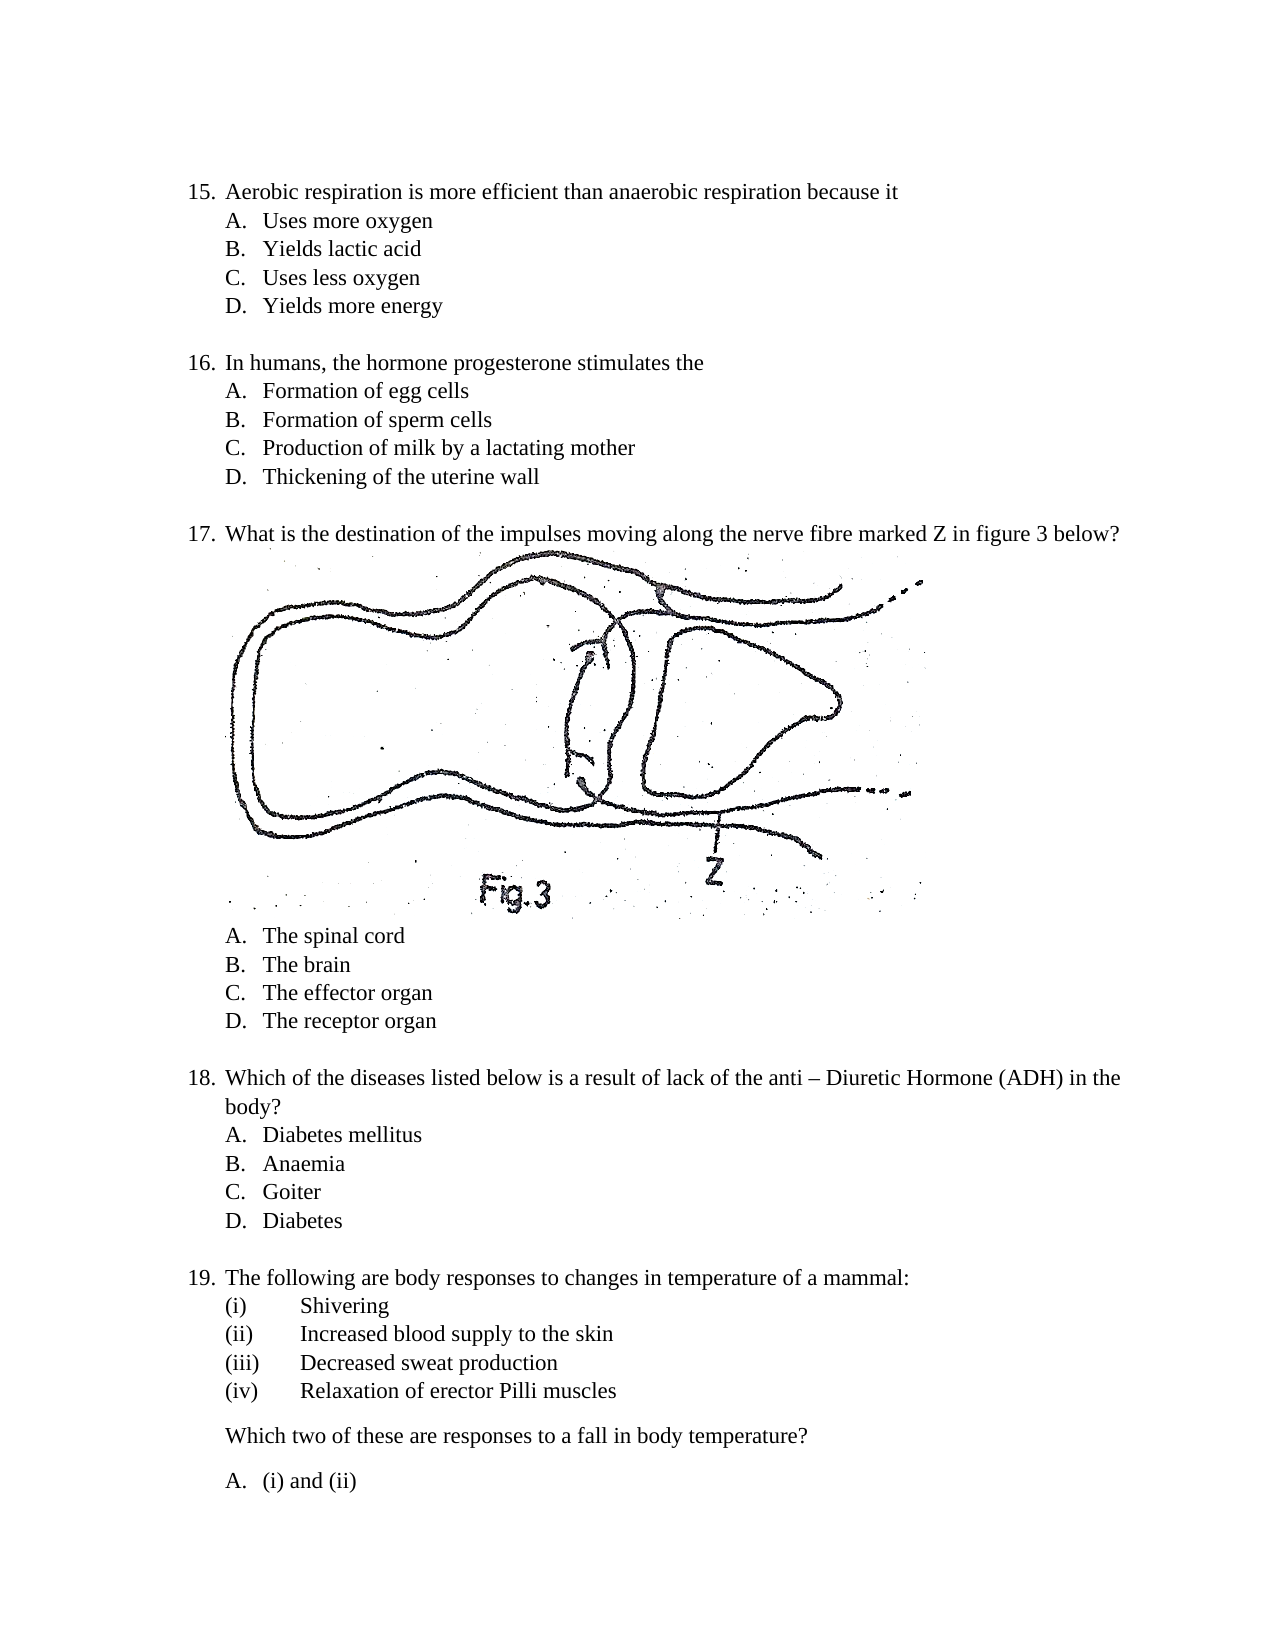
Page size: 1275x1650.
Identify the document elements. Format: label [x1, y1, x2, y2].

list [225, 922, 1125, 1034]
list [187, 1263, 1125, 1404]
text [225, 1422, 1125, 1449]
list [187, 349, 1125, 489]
picture [225, 548, 926, 919]
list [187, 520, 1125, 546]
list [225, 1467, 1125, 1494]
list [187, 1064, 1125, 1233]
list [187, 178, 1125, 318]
